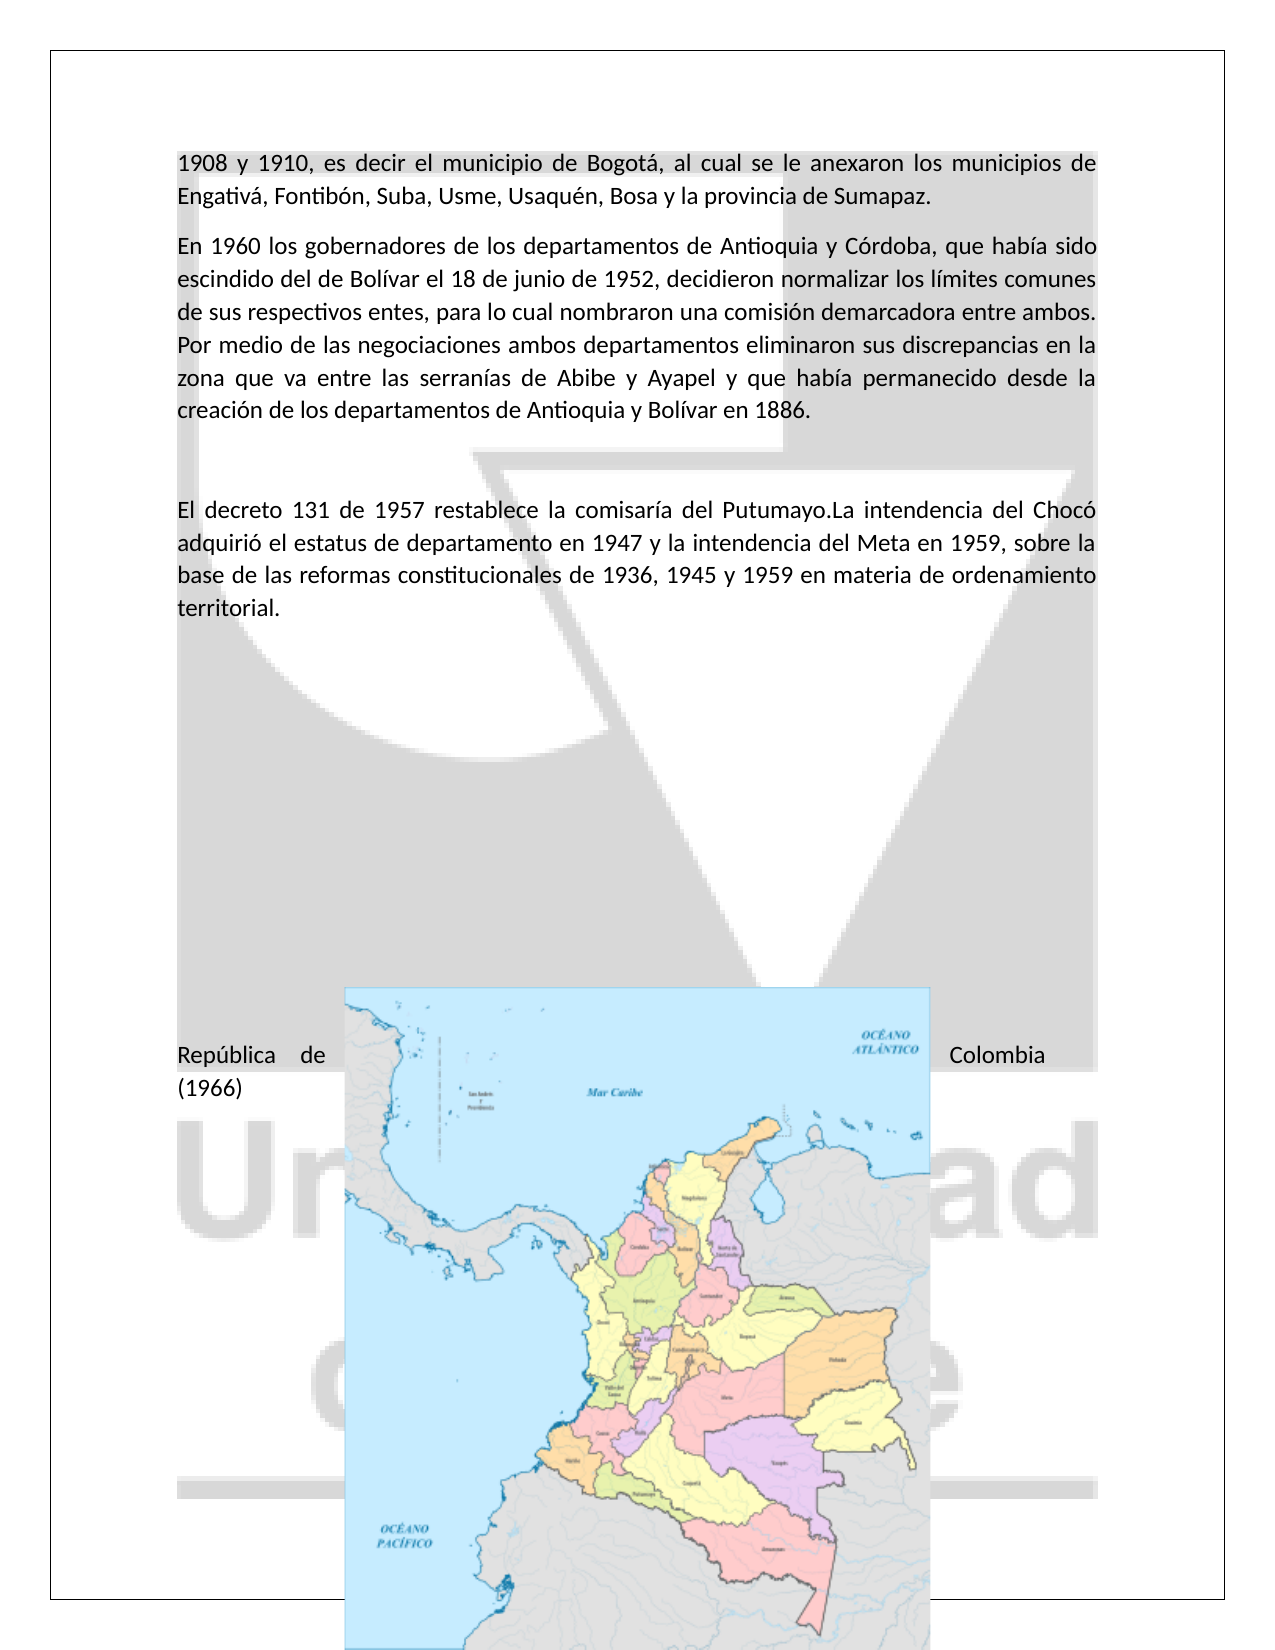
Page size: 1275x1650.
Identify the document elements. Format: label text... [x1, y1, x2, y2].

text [177, 148, 1098, 211]
text República de Colombia (1966) [177, 1039, 344, 1102]
picture [344, 987, 931, 1650]
text República de Colombia (1966) [931, 1039, 1098, 1102]
text El decreto 131 de 1957 restablece la comisaría del Putumayo.La intendencia del Chocó adquirió el estatus de departamento en 1947 y la intendencia del Meta en 1959, sobre la base de las reformas constitucionales de 1936, 1945 y 1959 en materia de ordenamiento territorial. [177, 494, 1098, 623]
text En 1960 los gobernadores de los departamentos de Antioquia y Córdoba, que había sido escindido del de Bolívar el 18 de junio de 1952, decidieron normalizar los límites comunes de sus respectivos entes, para lo cual nombraron una comisión demarcadora entre ambos. Por medio de las negociaciones ambos departamentos eliminaron sus discrepancias en la zona que va entre las serranías de Abibe y Ayapel y que había permanecido desde la creación de los departamentos de Antioquia y Bolívar en 1886. [177, 230, 1098, 425]
